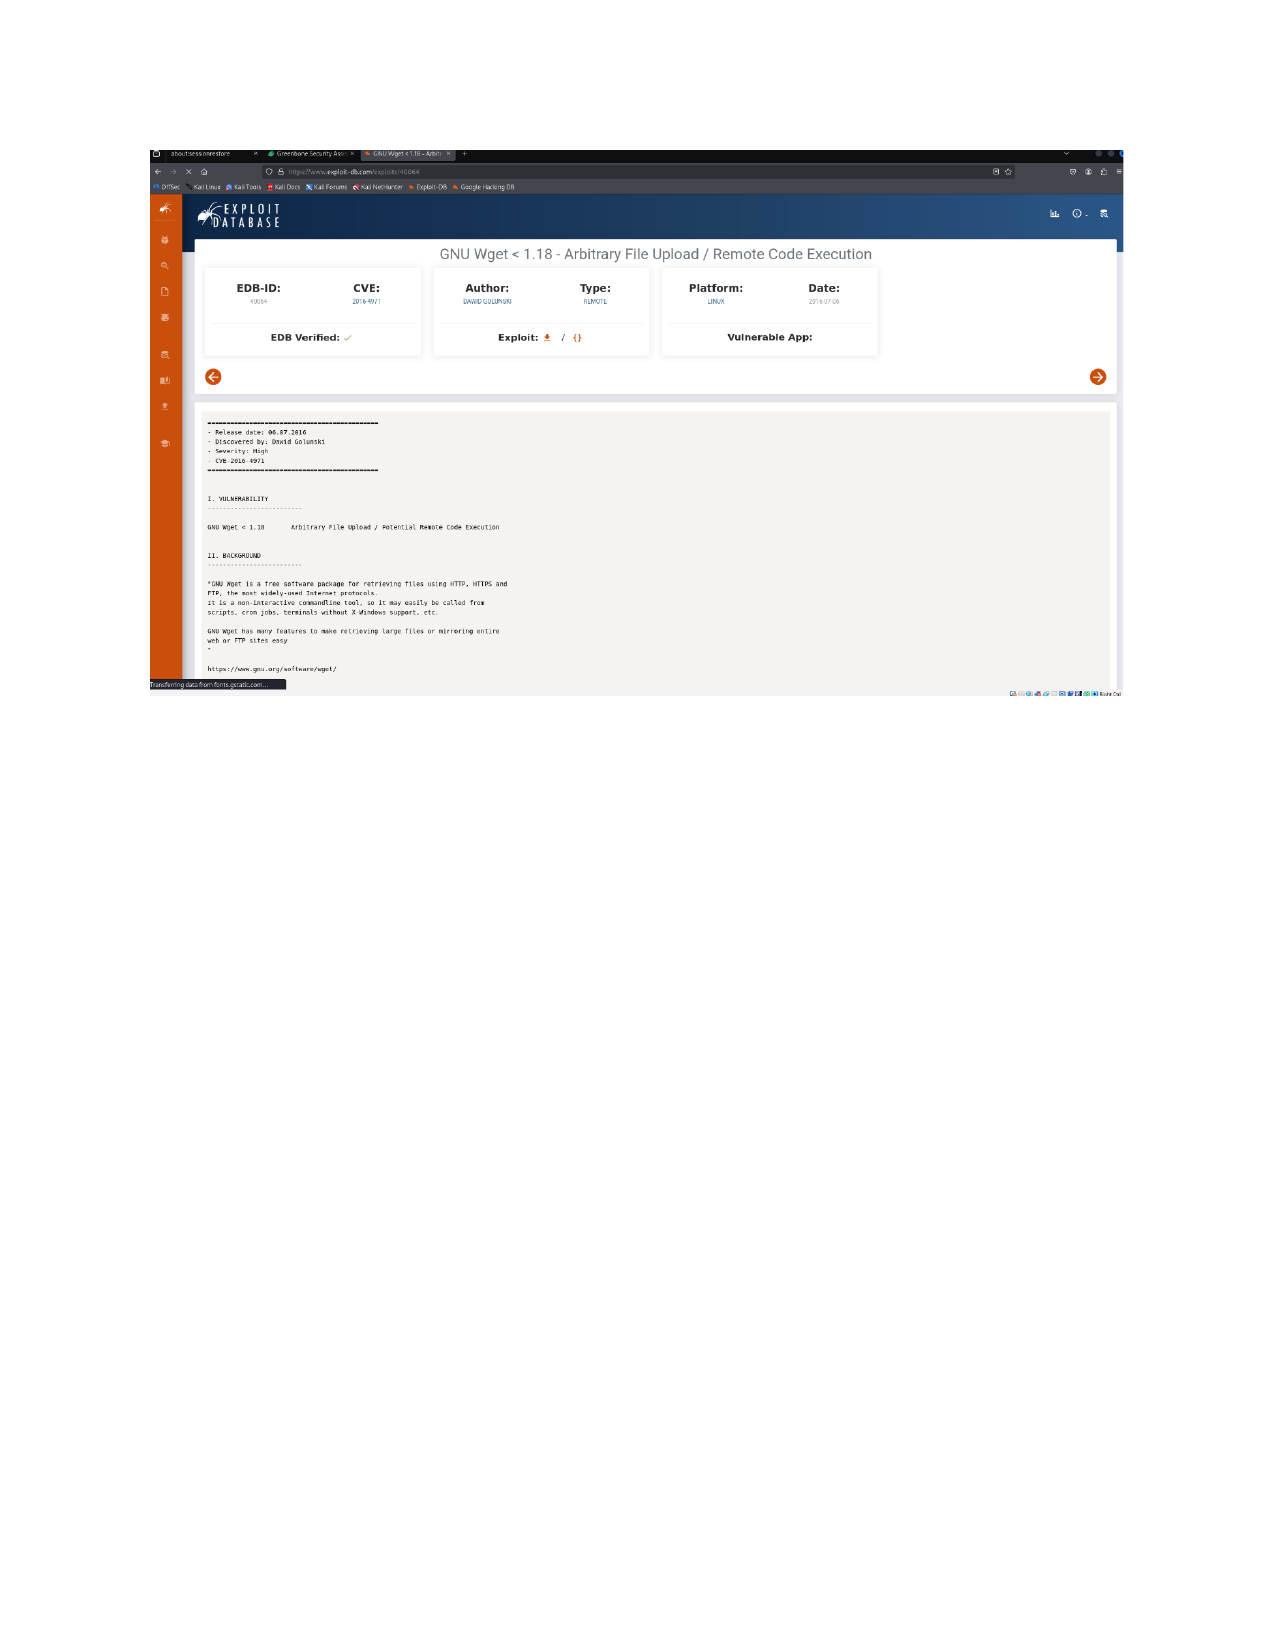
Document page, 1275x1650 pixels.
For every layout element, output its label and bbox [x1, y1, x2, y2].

picture [150, 150, 1124, 696]
